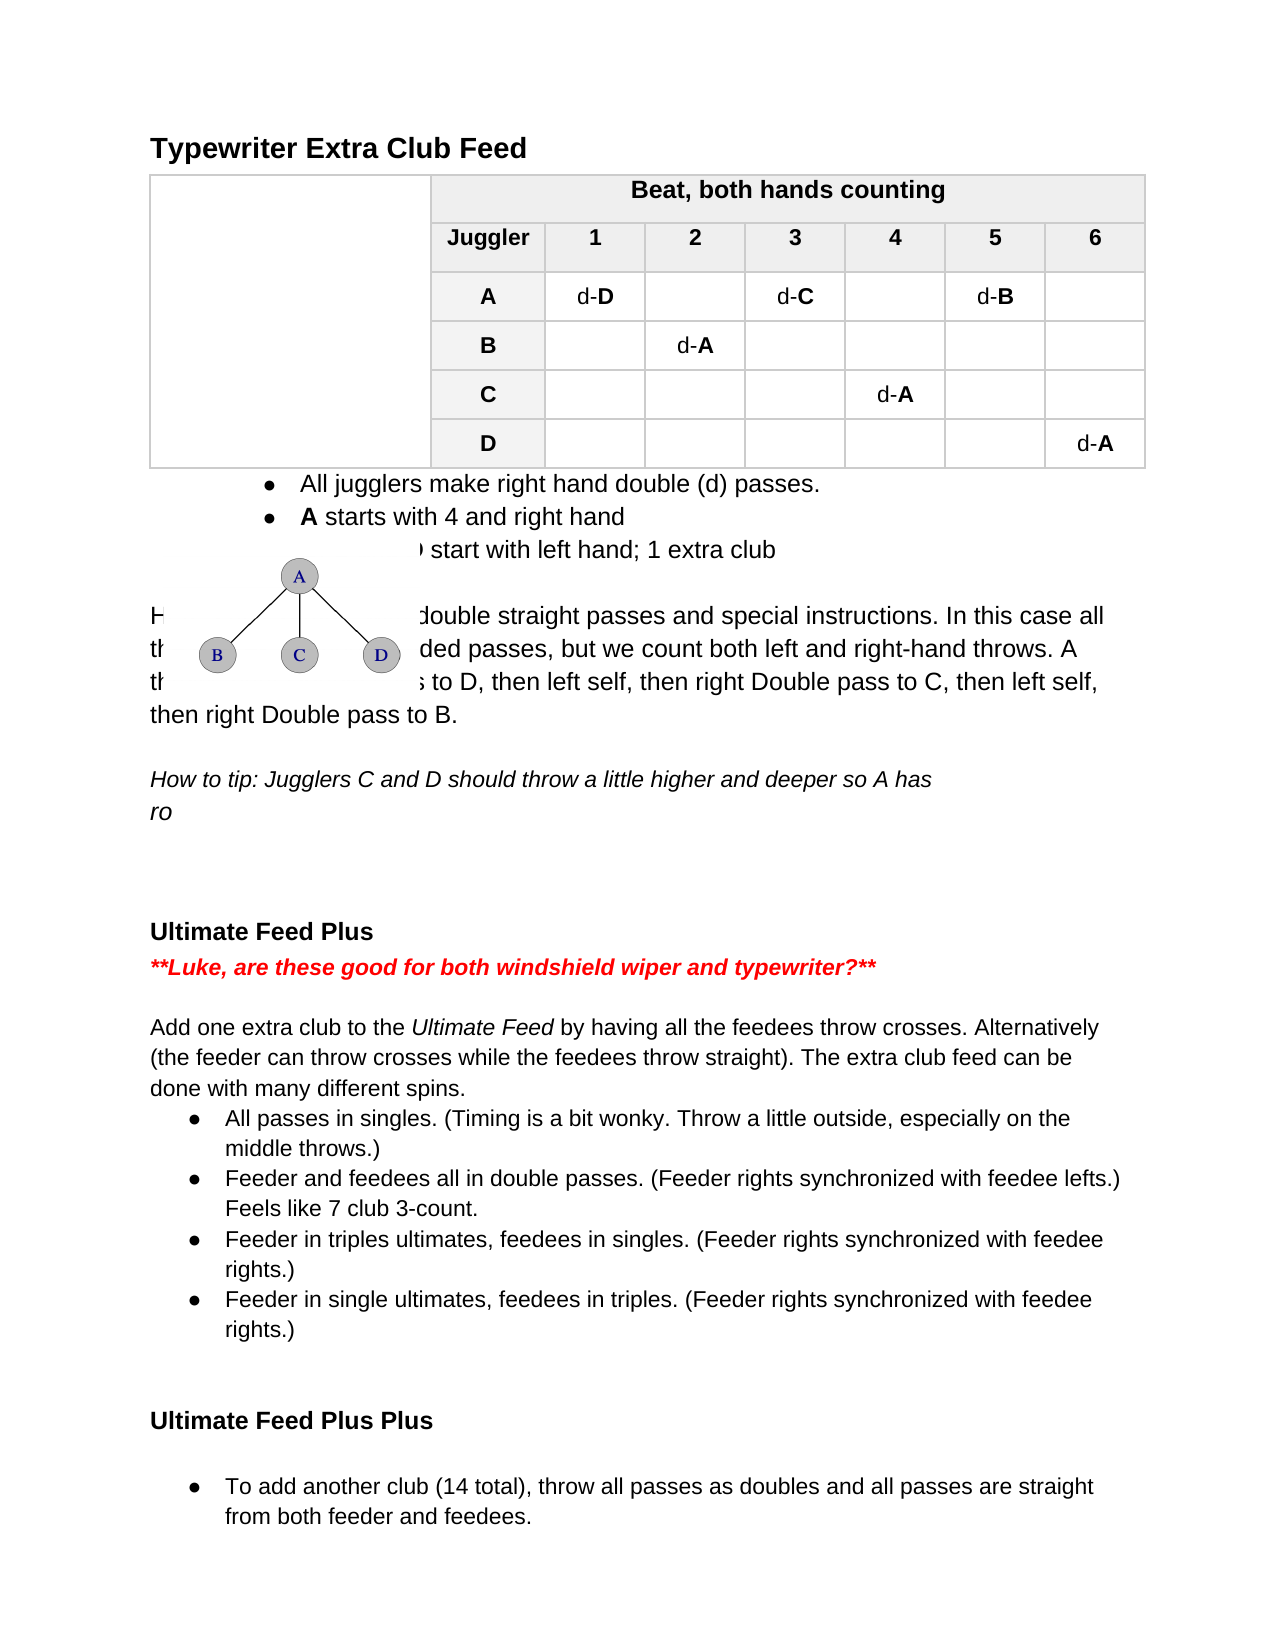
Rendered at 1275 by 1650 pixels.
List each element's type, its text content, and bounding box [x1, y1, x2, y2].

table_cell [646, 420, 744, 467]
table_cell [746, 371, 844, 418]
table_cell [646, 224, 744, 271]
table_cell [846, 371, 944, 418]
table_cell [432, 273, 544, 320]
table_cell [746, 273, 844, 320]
list To add another club (14 total), throw all passes as doubles and all passes are straight from both feeder and feedees. [187, 1473, 1125, 1530]
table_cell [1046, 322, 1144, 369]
text ro [150, 797, 1125, 825]
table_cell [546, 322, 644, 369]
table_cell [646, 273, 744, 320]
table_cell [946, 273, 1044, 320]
subtitle Typewriter Extra Club Feed [150, 132, 1125, 165]
subtitle Ultimate Feed Plus Plus [150, 1406, 1125, 1434]
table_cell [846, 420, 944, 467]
list B, C and D start with left hand; 1 extra club [421, 535, 1125, 564]
list A starts with 4 and right hand [262, 502, 1125, 531]
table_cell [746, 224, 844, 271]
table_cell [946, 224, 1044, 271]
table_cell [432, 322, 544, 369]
text How to tip: Jugglers C and D should throw a little higher and deeper so A has [150, 766, 1125, 793]
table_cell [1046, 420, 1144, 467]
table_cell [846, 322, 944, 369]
list Feeder in triples ultimates, feedees in singles. (Feeder rights synchronized with feedee rights.) [187, 1226, 1125, 1282]
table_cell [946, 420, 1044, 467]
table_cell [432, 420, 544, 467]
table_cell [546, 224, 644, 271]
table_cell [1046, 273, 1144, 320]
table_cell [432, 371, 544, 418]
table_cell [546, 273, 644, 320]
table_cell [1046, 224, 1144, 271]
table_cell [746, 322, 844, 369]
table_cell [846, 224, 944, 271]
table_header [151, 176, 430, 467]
list All jugglers make right hand double (d) passes. [262, 469, 1125, 498]
picture [163, 531, 421, 702]
list Feeder and feedees all in double passes. (Feeder rights synchronized with feedee lefts.) Feels like 7 club 3-count. [187, 1165, 1125, 1222]
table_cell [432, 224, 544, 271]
text Here's an example with double straight passes and special instructions. In this case all the passes are right-handed passes, but we count both left and right-hand throws. A throws right Double pass to D, then left self, then right Double pass to C, then left self, then right Double pass to B. [150, 601, 1125, 729]
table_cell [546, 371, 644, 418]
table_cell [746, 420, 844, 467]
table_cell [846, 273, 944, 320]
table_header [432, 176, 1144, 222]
text Add one extra club to the Ultimate Feed by having all the feedees throw crosses. Alternatively (the feeder can throw crosses while the feedees throw straight). The extra club feed can be done with many different spins. [150, 1014, 1125, 1101]
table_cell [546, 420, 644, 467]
list Feeder in single ultimates, feedees in triples. (Feeder rights synchronized with feedee rights.) [187, 1286, 1125, 1343]
text **Luke, are these good for both windshield wiper and typewriter?** [150, 954, 1125, 980]
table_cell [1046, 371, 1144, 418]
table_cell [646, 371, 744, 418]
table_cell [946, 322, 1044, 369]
list All passes in singles. (Timing is a bit wonky. Throw a little outside, especially on the middle throws.) [187, 1105, 1125, 1161]
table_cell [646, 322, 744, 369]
subtitle Ultimate Feed Plus [150, 917, 1125, 945]
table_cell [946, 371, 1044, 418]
